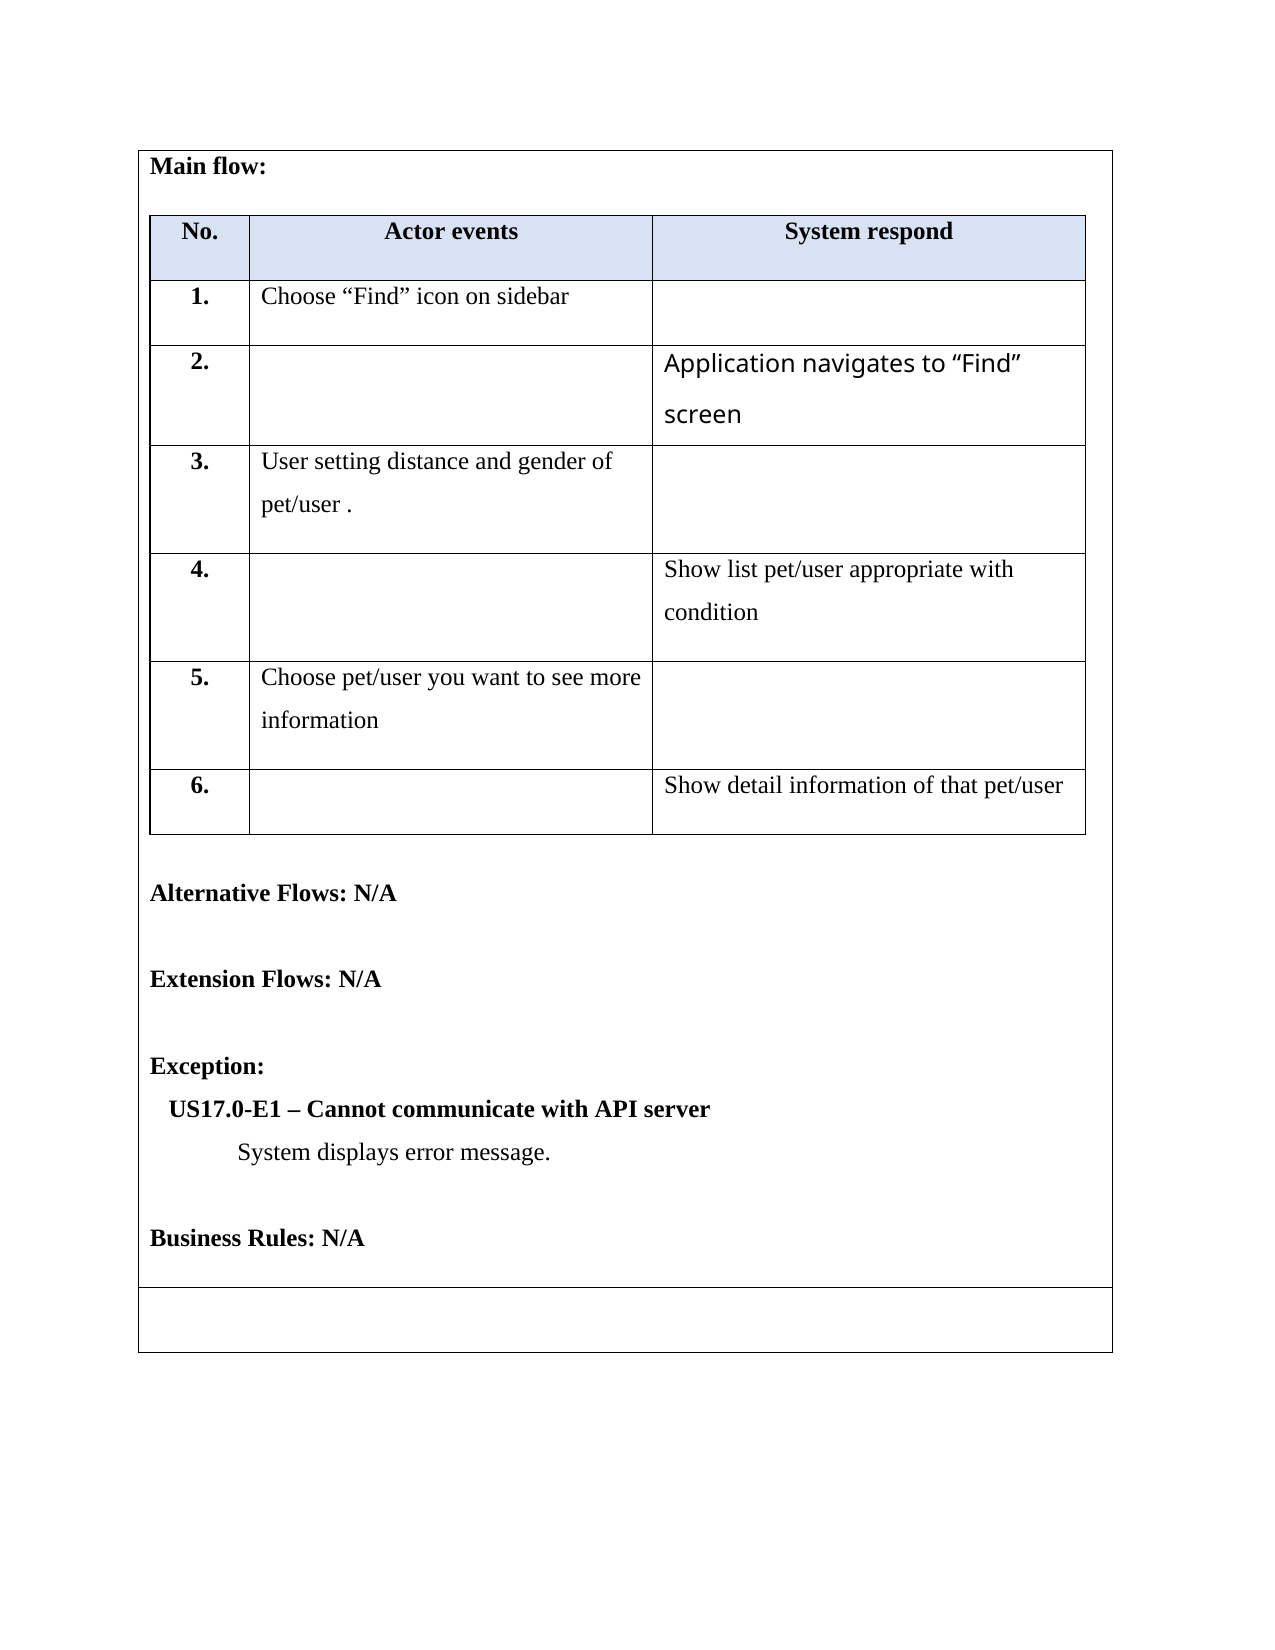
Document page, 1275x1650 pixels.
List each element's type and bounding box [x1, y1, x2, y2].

table_cell [139, 1288, 1112, 1352]
table_cell [139, 151, 1112, 1287]
